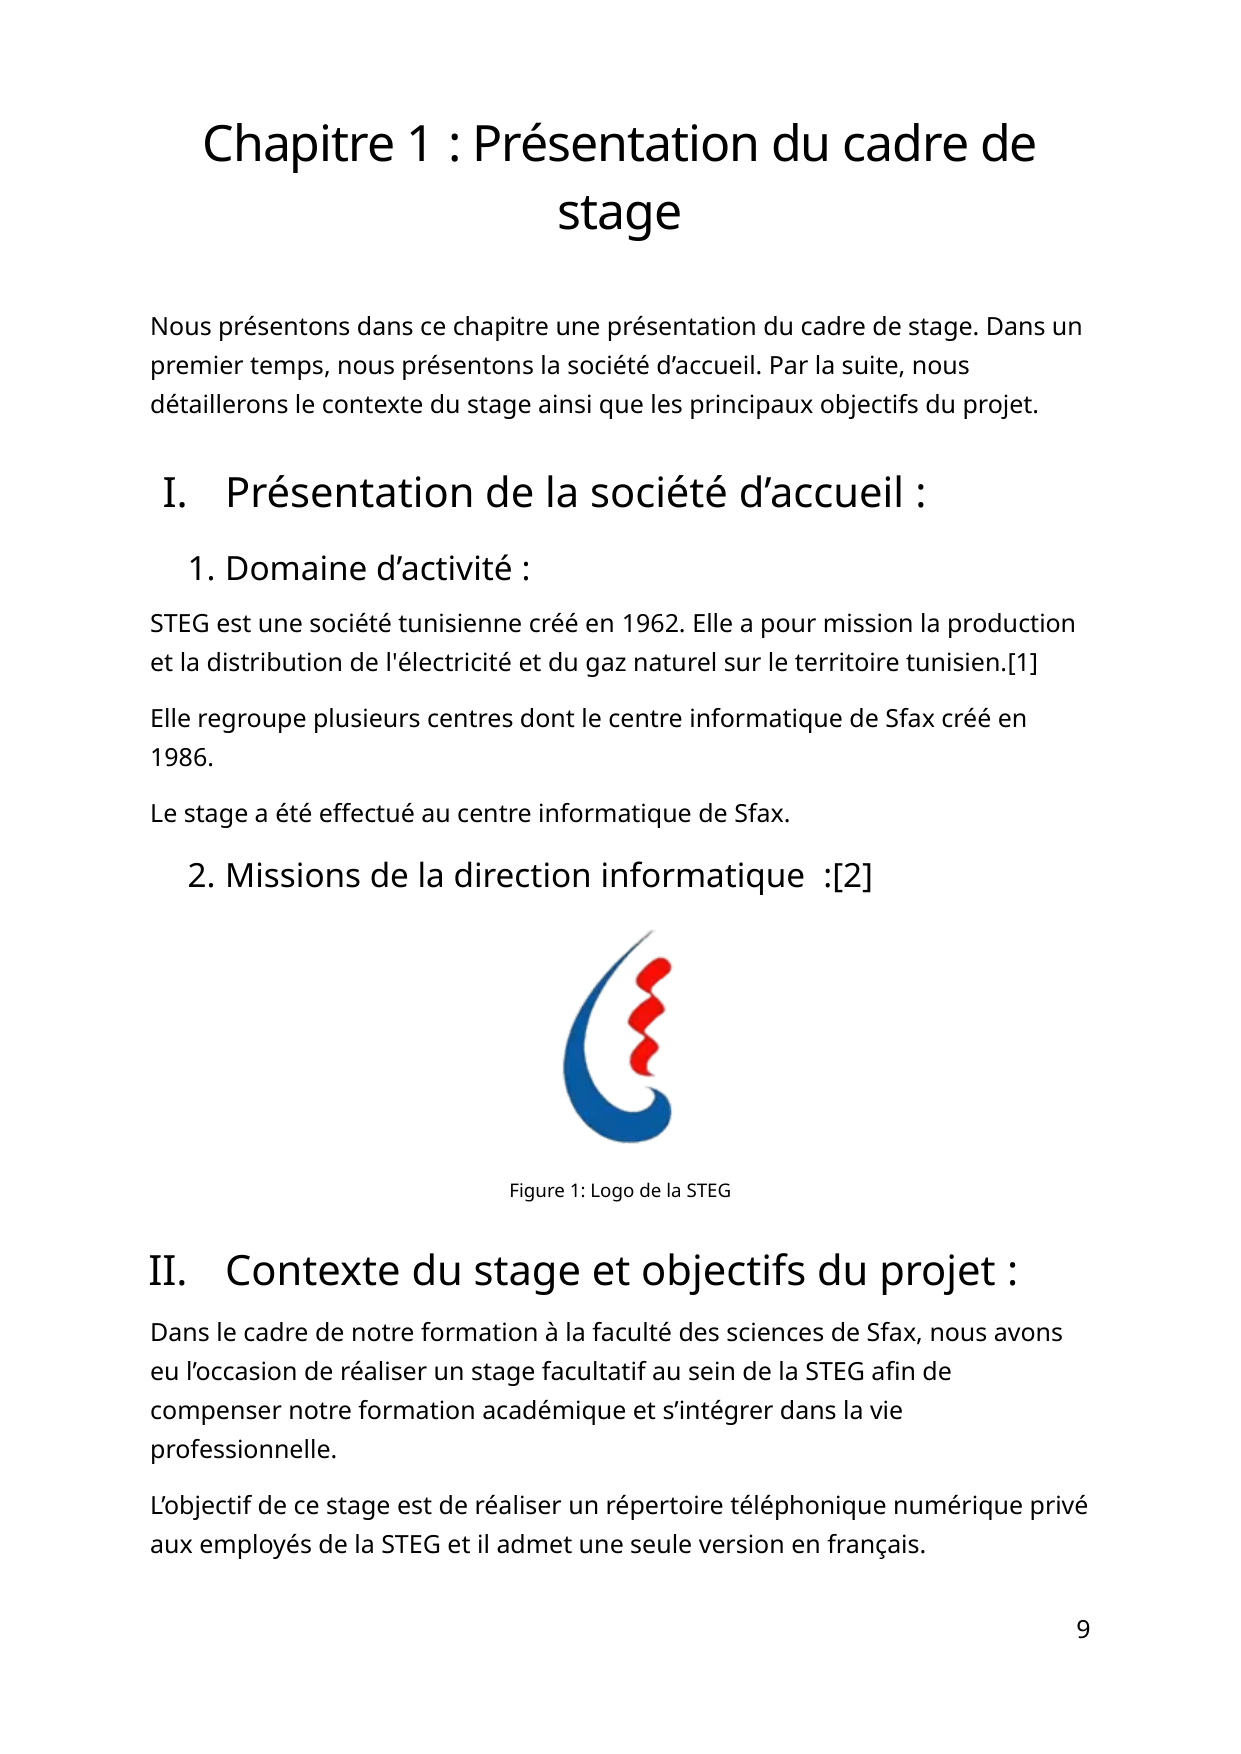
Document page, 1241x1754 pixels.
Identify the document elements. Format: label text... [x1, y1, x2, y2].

text STEG est une société tunisienne créé en 1962. Elle a pour mission la production et la distribution de l'électricité et du gaz naturel sur le territoire tunisien.[1] [150, 606, 1090, 679]
text Nous présentons dans ce chapitre une présentation du cadre de stage. Dans un premier temps, nous présentons la société d’accueil. Par la suite, nous détaillerons le contexte du stage ainsi que les principaux objectifs du projet. [150, 308, 1090, 421]
subtitle Missions de la direction informatique :[2] [187, 852, 1090, 897]
text L’objectif de ce stage est de réaliser un répertoire téléphonique numérique privé aux employés de la STEG et il admet une seule version en français. [150, 1487, 1090, 1561]
text Le stage a été effectué au centre informatique de Sfax. [150, 796, 1090, 830]
subtitle Contexte du stage et objectifs du projet : [187, 1241, 1090, 1297]
picture [552, 912, 689, 1156]
subtitle Présentation de la société d’accueil : [187, 463, 1090, 520]
text Figure 1: Logo de la STEG [150, 1178, 1090, 1203]
title Chapitre 1 : Présentation du cadre de stage [150, 108, 1090, 244]
text Elle regroupe plusieurs centres dont le centre informatique de Sfax créé en 1986. [150, 701, 1090, 774]
text Dans le cadre de notre formation à la faculté des sciences de Sfax, nous avons eu l’occasion de réaliser un stage facultatif au sein de la STEG afin de compenser notre formation académique et s’intégrer dans la vie professionnelle. [150, 1314, 1090, 1466]
subtitle Domaine d’activité : [187, 545, 1090, 591]
